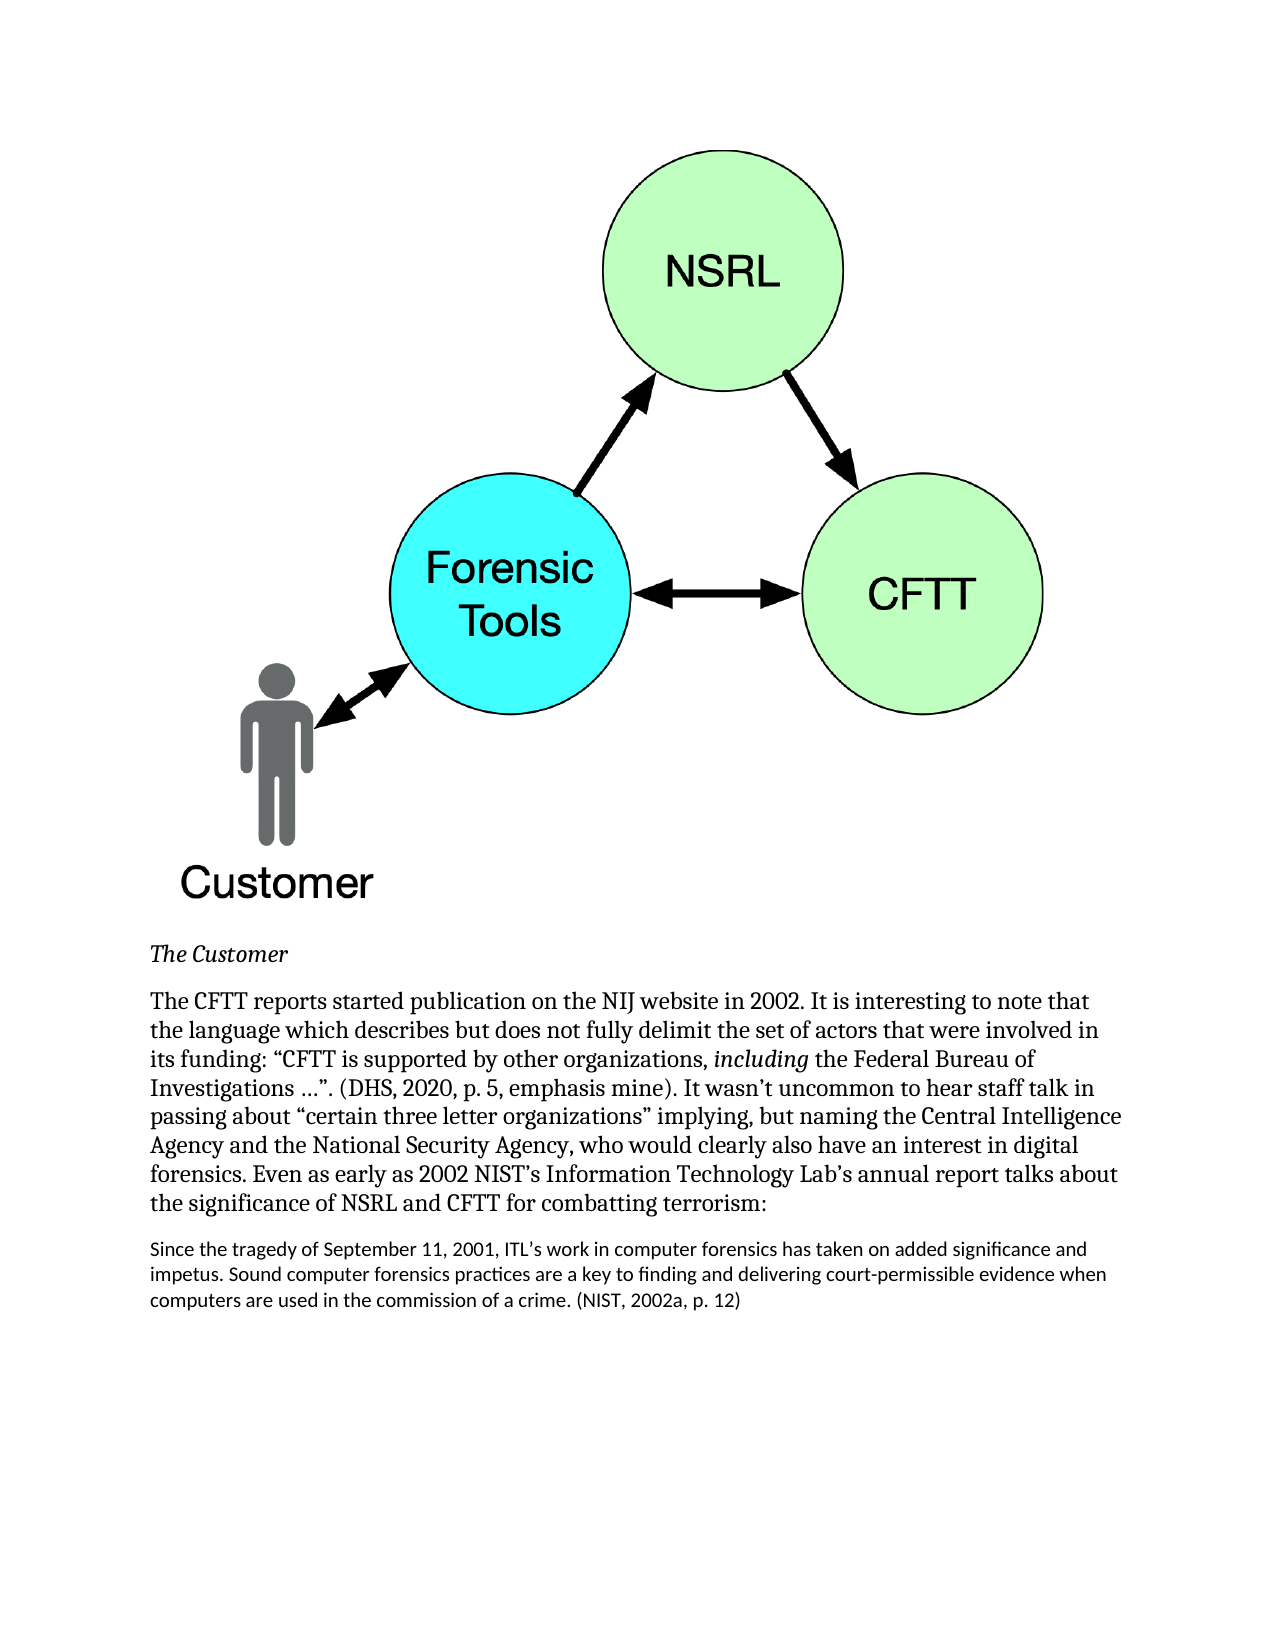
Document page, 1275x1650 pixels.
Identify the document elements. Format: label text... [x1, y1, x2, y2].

text Since the tragedy of September 11, 2001, ITL’s work in computer forensics has taken on added significance and impetus. Sound computer forensics practices are a key to finding and delivering court-permissible evidence when computers are used in the commission of a crime. (NIST, 2002a, p. 12) [150, 1236, 1125, 1312]
text The Customer [150, 940, 1125, 968]
text The CFTT reports started publication on the NIJ website in 2002. It is interesting to note that the language which describes but does not fully delimit the set of actors that were involved in its funding: “CFTT is supported by other organizations, including the Federal Bureau of Investigations …”. (DHS, 2020, p. 5, emphasis mine). It wasn’t uncommon to hear staff talk in passing about “certain three letter organizations” implying, but naming the Central Intelligence Agency and the National Security Agency, who would clearly also have an interest in digital forensics. Even as early as 2002 NIST’s Information Technology Lab’s annual report talks about the significance of NSRL and CFTT for combatting terrorism: [150, 987, 1125, 1217]
picture [168, 150, 1044, 919]
